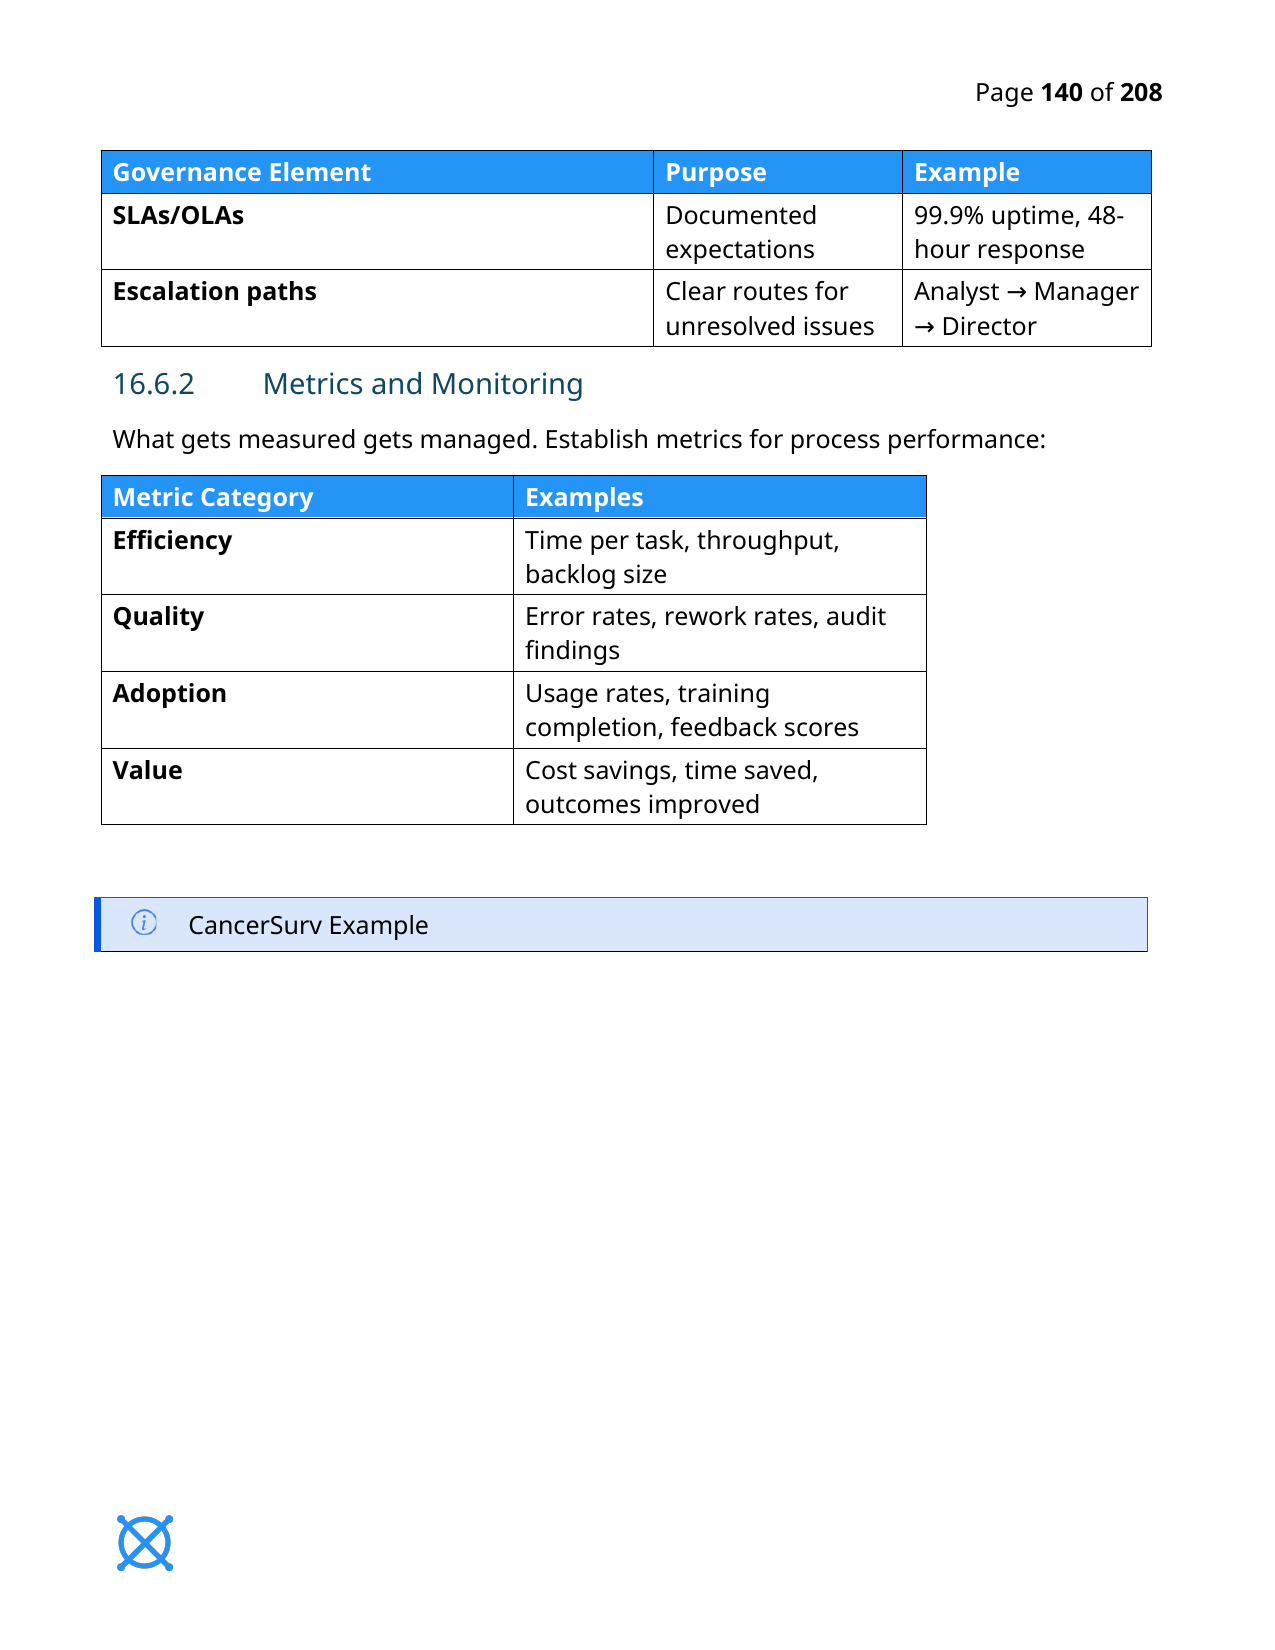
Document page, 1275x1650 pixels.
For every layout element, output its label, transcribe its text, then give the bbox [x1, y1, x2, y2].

picture [131, 909, 157, 935]
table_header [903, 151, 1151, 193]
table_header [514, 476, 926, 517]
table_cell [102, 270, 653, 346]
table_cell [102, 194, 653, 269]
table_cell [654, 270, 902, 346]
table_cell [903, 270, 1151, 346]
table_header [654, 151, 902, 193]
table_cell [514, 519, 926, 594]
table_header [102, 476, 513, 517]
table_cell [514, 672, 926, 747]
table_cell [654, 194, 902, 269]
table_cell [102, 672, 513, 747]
picture [112, 1511, 177, 1575]
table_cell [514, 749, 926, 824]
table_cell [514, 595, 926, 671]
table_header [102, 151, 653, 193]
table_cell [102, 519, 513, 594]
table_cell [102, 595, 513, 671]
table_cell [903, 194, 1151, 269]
text What gets measured gets managed. Establish metrics for process performance: [112, 422, 1162, 456]
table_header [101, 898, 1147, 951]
subtitle Metrics and Monitoring [112, 364, 1162, 403]
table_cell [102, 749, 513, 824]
